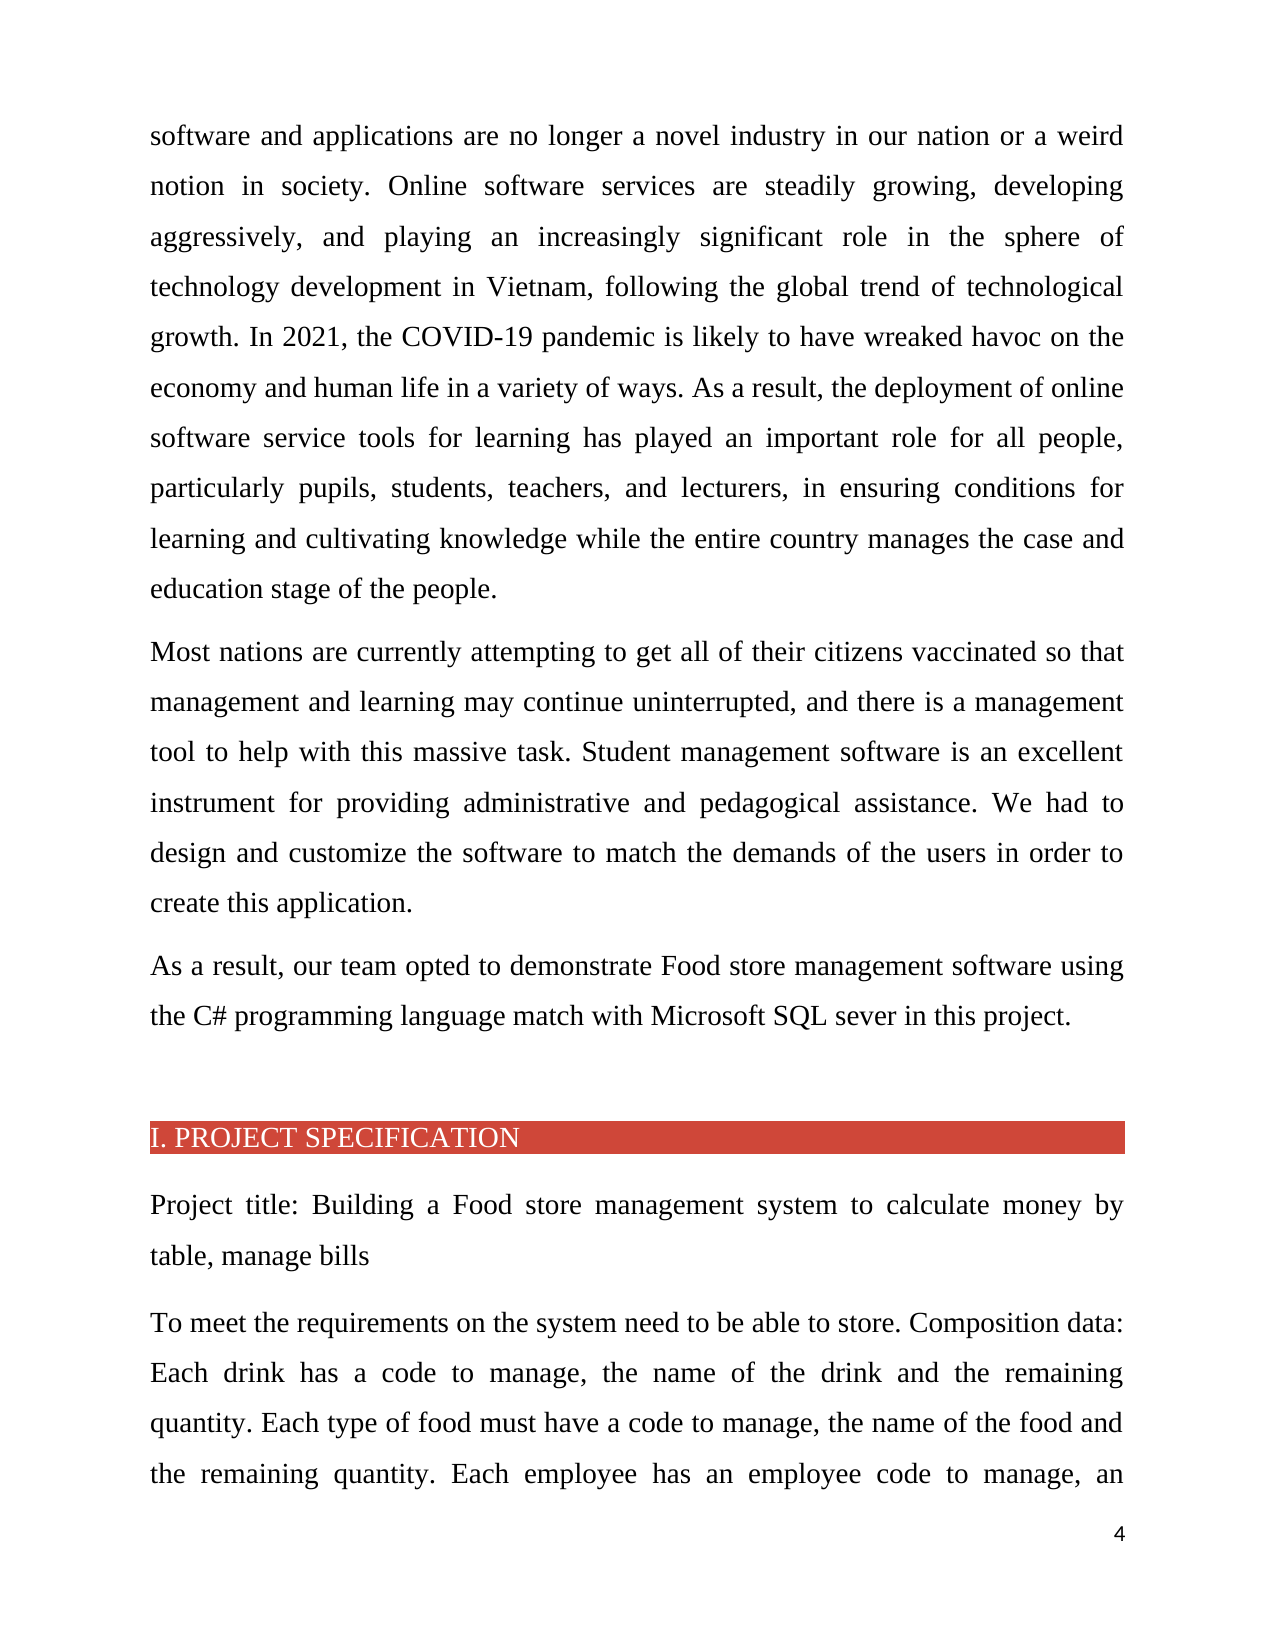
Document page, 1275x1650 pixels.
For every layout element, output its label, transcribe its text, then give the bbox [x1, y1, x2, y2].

list I. PROJECT SPECIFICATION [150, 1121, 1125, 1154]
text Project title: Building a Food store management system to calculate money by table, manage bills [150, 1187, 1125, 1271]
text As a result, our team opted to demonstrate Food store management software using the C# programming language match with Microsoft SQL sever in this project. [150, 948, 1125, 1032]
text Most nations are currently attempting to get all of their citizens vaccinated so that management and learning may continue uninterrupted, and there is a management tool to help with this massive task. Student management software is an excellent instrument for providing administrative and pedagogical assistance. We had to design and customize the software to match the demands of the users in order to create this application. [150, 634, 1125, 919]
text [150, 1305, 1125, 1489]
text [150, 118, 1125, 604]
